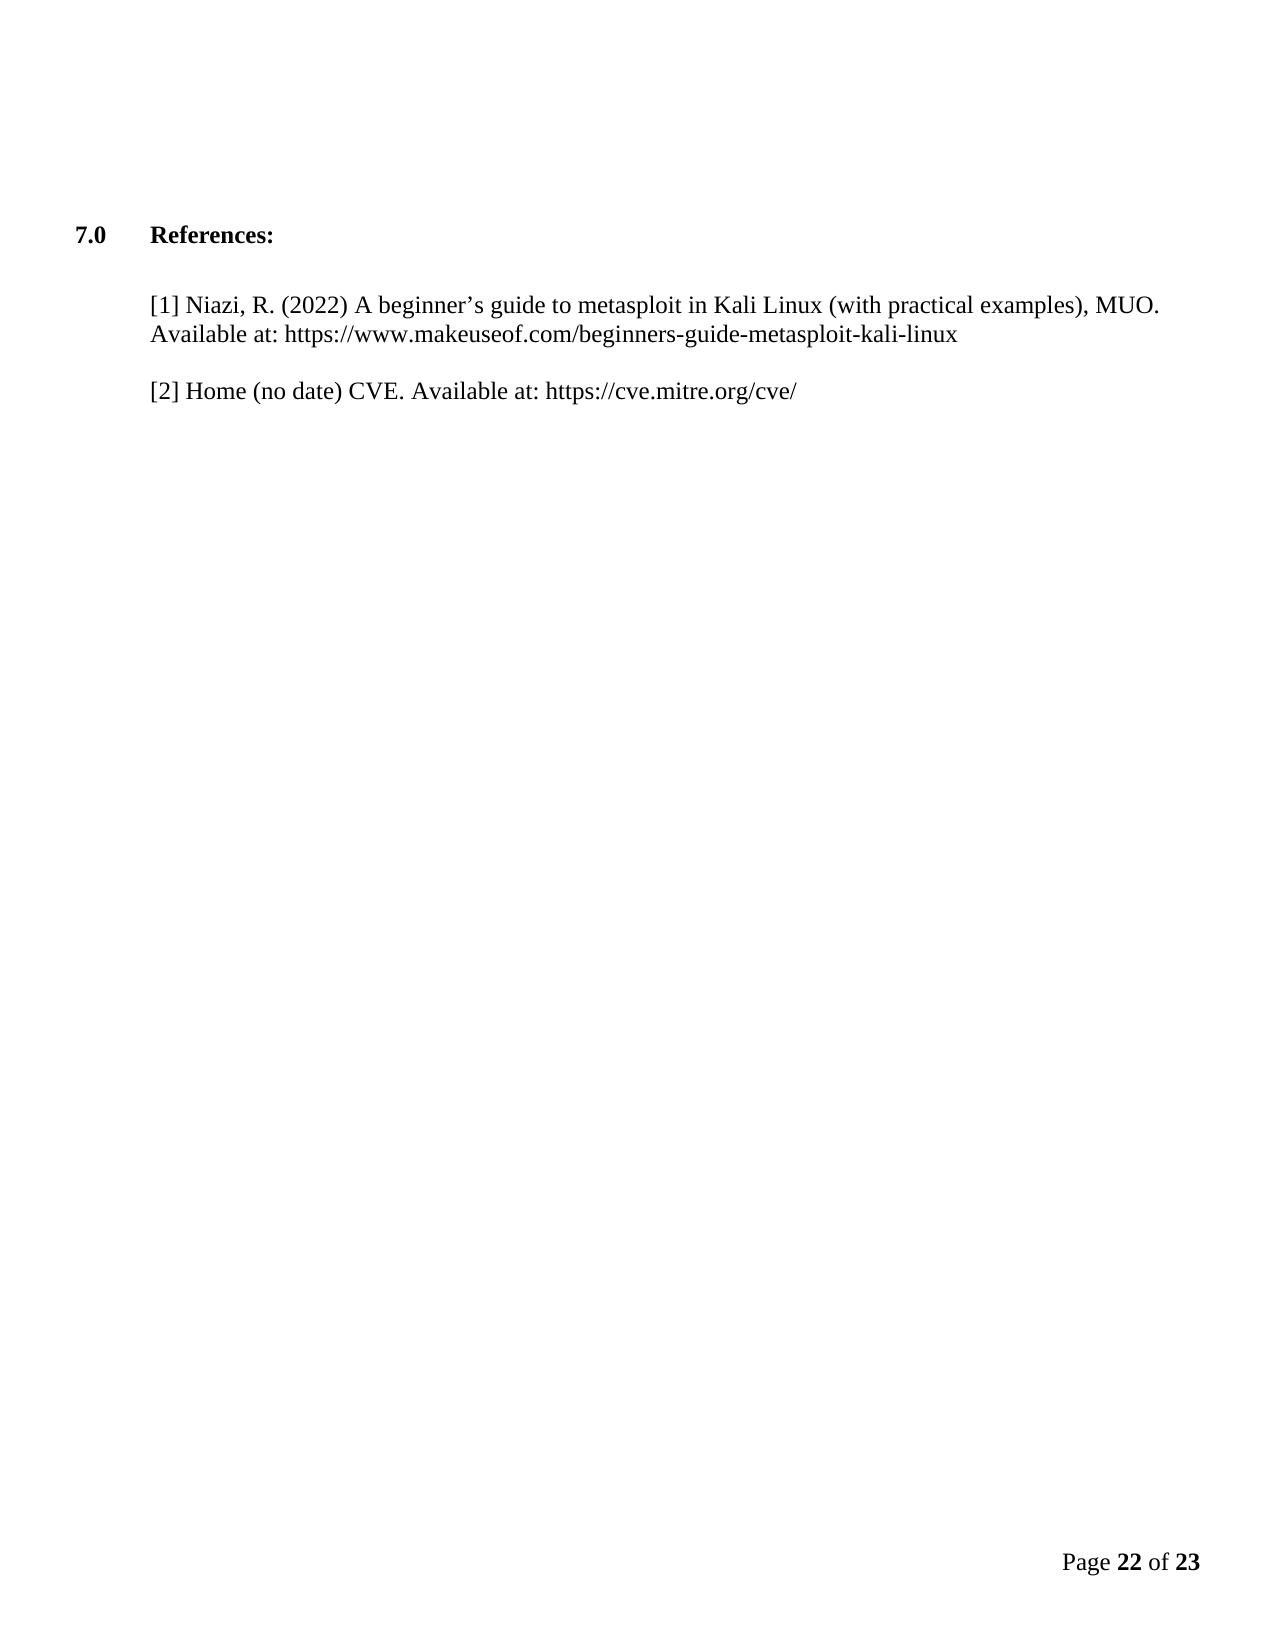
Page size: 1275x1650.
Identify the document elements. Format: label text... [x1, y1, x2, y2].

text [1] Niazi, R. (2022) A beginner’s guide to metasploit in Kali Linux (with practical examples), MUO. Available at: https://www.makeuseof.com/beginners-guide-metasploit-kali-linux [150, 290, 1200, 347]
subtitle 7.0 References: [75, 220, 1200, 249]
text [2] Home (no date) CVE. Available at: https://cve.mitre.org/cve/ [150, 376, 1200, 405]
